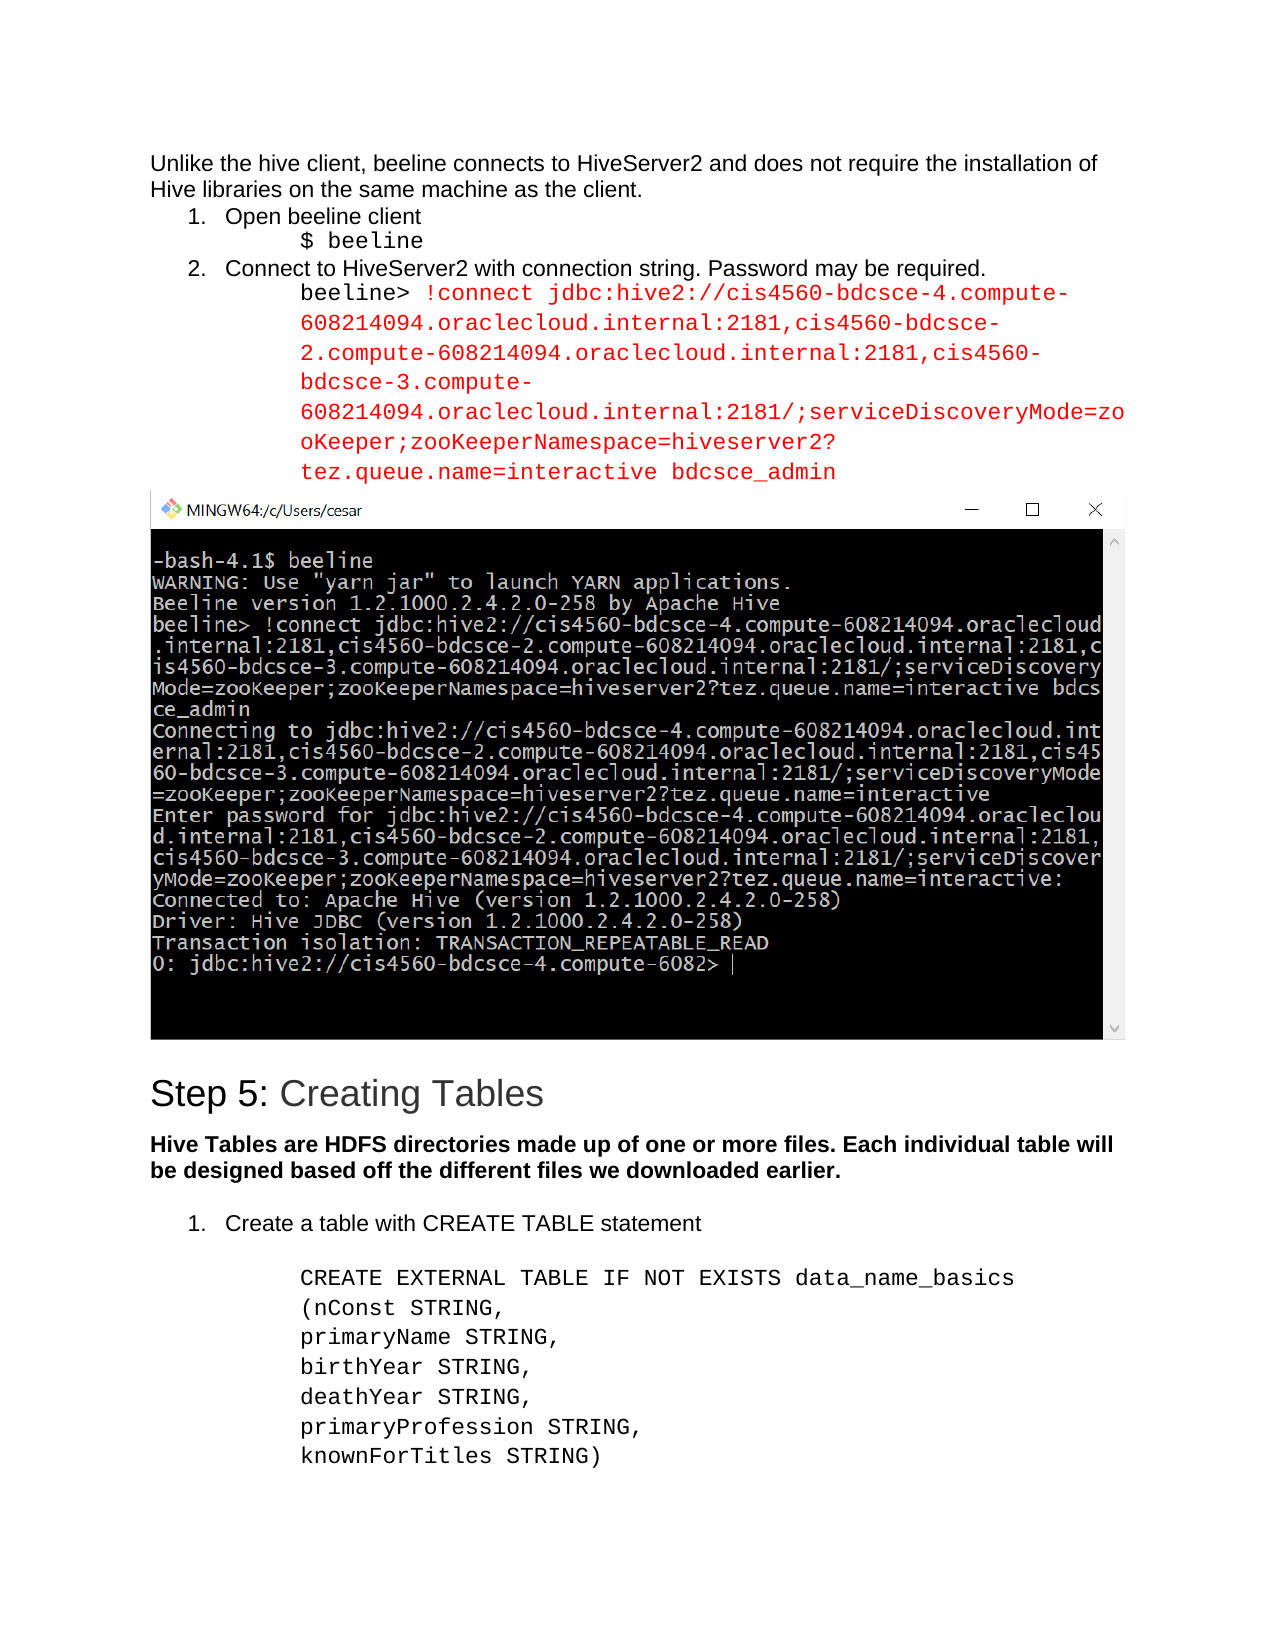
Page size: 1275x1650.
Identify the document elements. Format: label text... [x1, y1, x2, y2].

text $ beeline [225, 229, 1125, 255]
text (nConst STRING, [300, 1296, 1125, 1322]
text Step 5: Creating Tables [150, 1071, 1125, 1114]
text knownForTitles STRING) [300, 1445, 1125, 1471]
list Create a table with CREATE TABLE statement [187, 1210, 1125, 1236]
text primaryProfession STRING, [300, 1415, 1125, 1441]
text deathYear STRING, [300, 1385, 1125, 1411]
picture [150, 490, 1125, 1040]
text birthYear STRING, [300, 1356, 1125, 1381]
text Unlike the hive client, beeline connects to HiveServer2 and does not require the installation of Hive libraries on the same machine as the client. [150, 150, 1125, 203]
text CREATE EXTERNAL TABLE IF NOT EXISTS data_name_basics [300, 1266, 1125, 1292]
text beeline> !connect jdbc:hive2://cis4560-bdcsce-4.compute-608214094.oraclecloud.internal:2181,cis4560-bdcsce-2.compute-608214094.oraclecloud.internal:2181,cis4560-bdcsce-3.compute-608214094.oraclecloud.internal:2181/;serviceDiscoveryMode=zooKeeper;zooKeeperNamespace=hiveserver2?tez.queue.name=interactive bdcsce_admin [300, 281, 1125, 486]
list Open beeline client [187, 203, 1125, 229]
text primaryName STRING, [300, 1326, 1125, 1352]
list Connect to HiveServer2 with connection string. Password may be required. [187, 255, 1125, 281]
text Hive Tables are HDFS directories made up of one or more files. Each individual table will be designed based off the different files we downloaded earlier. [150, 1131, 1125, 1184]
